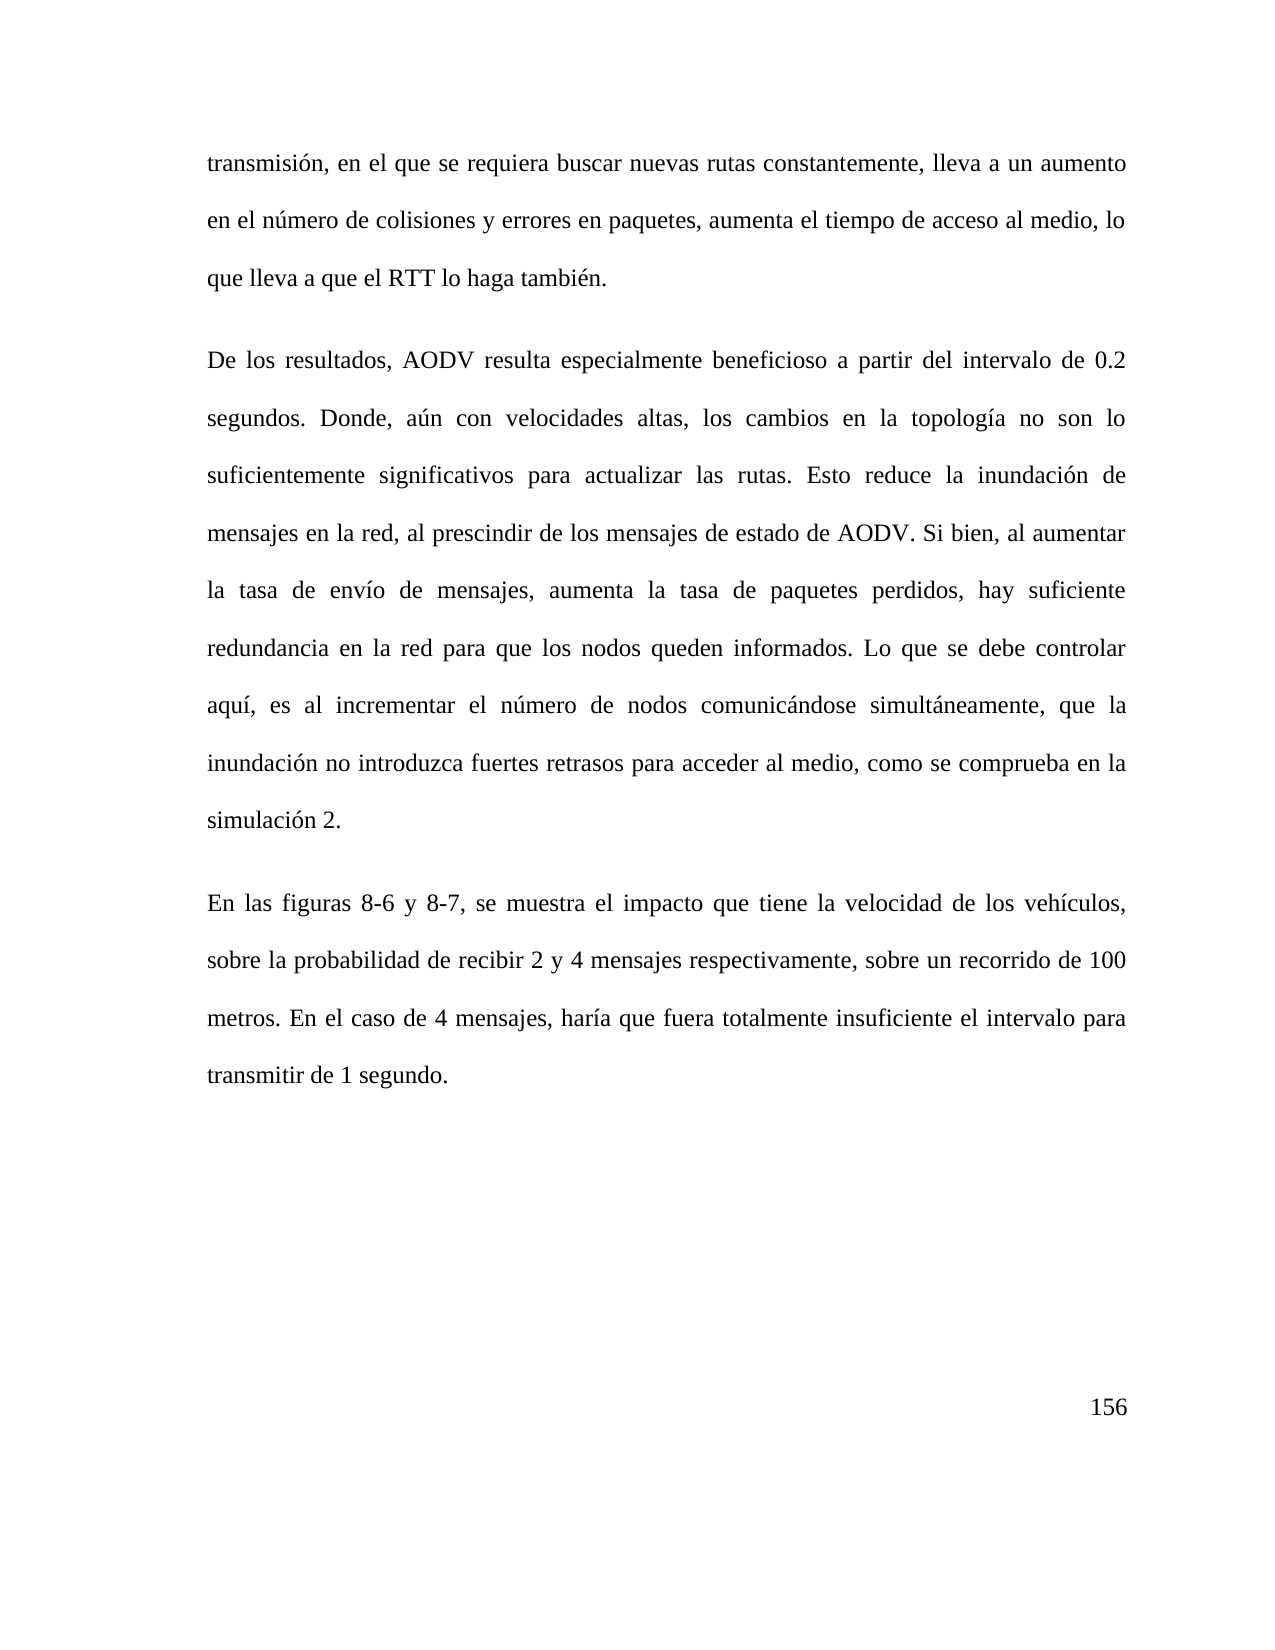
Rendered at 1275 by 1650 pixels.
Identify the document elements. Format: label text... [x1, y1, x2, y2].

text De los resultados, AODV resulta especialmente beneficioso a partir del intervalo de 0.2 segundos. Donde, aún con velocidades altas, los cambios en la topología no son lo suficientemente significativos para actualizar las rutas. Esto reduce la inundación de mensajes en la red, al prescindir de los mensajes de estado de AODV. Si bien, al aumentar la tasa de envío de mensajes, aumenta la tasa de paquetes perdidos, hay suficiente redundancia en la red para que los nodos queden informados. Lo que se debe controlar aquí, es al incrementar el número de nodos comunicándose simultáneamente, que la inundación no introduzca fuertes retrasos para acceder al medio, como se comprueba en la simulación 2. [207, 345, 1127, 834]
text En las figuras 8-6 y 8-7, se muestra el impacto que tiene la velocidad de los vehículos, sobre la probabilidad de recibir 2 y 4 mensajes respectivamente, sobre un recorrido de 100 metros. En el caso de 4 mensajes, haría que fuera totalmente insuficiente el intervalo para transmitir de 1 segundo. [207, 888, 1127, 1089]
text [207, 148, 1127, 291]
